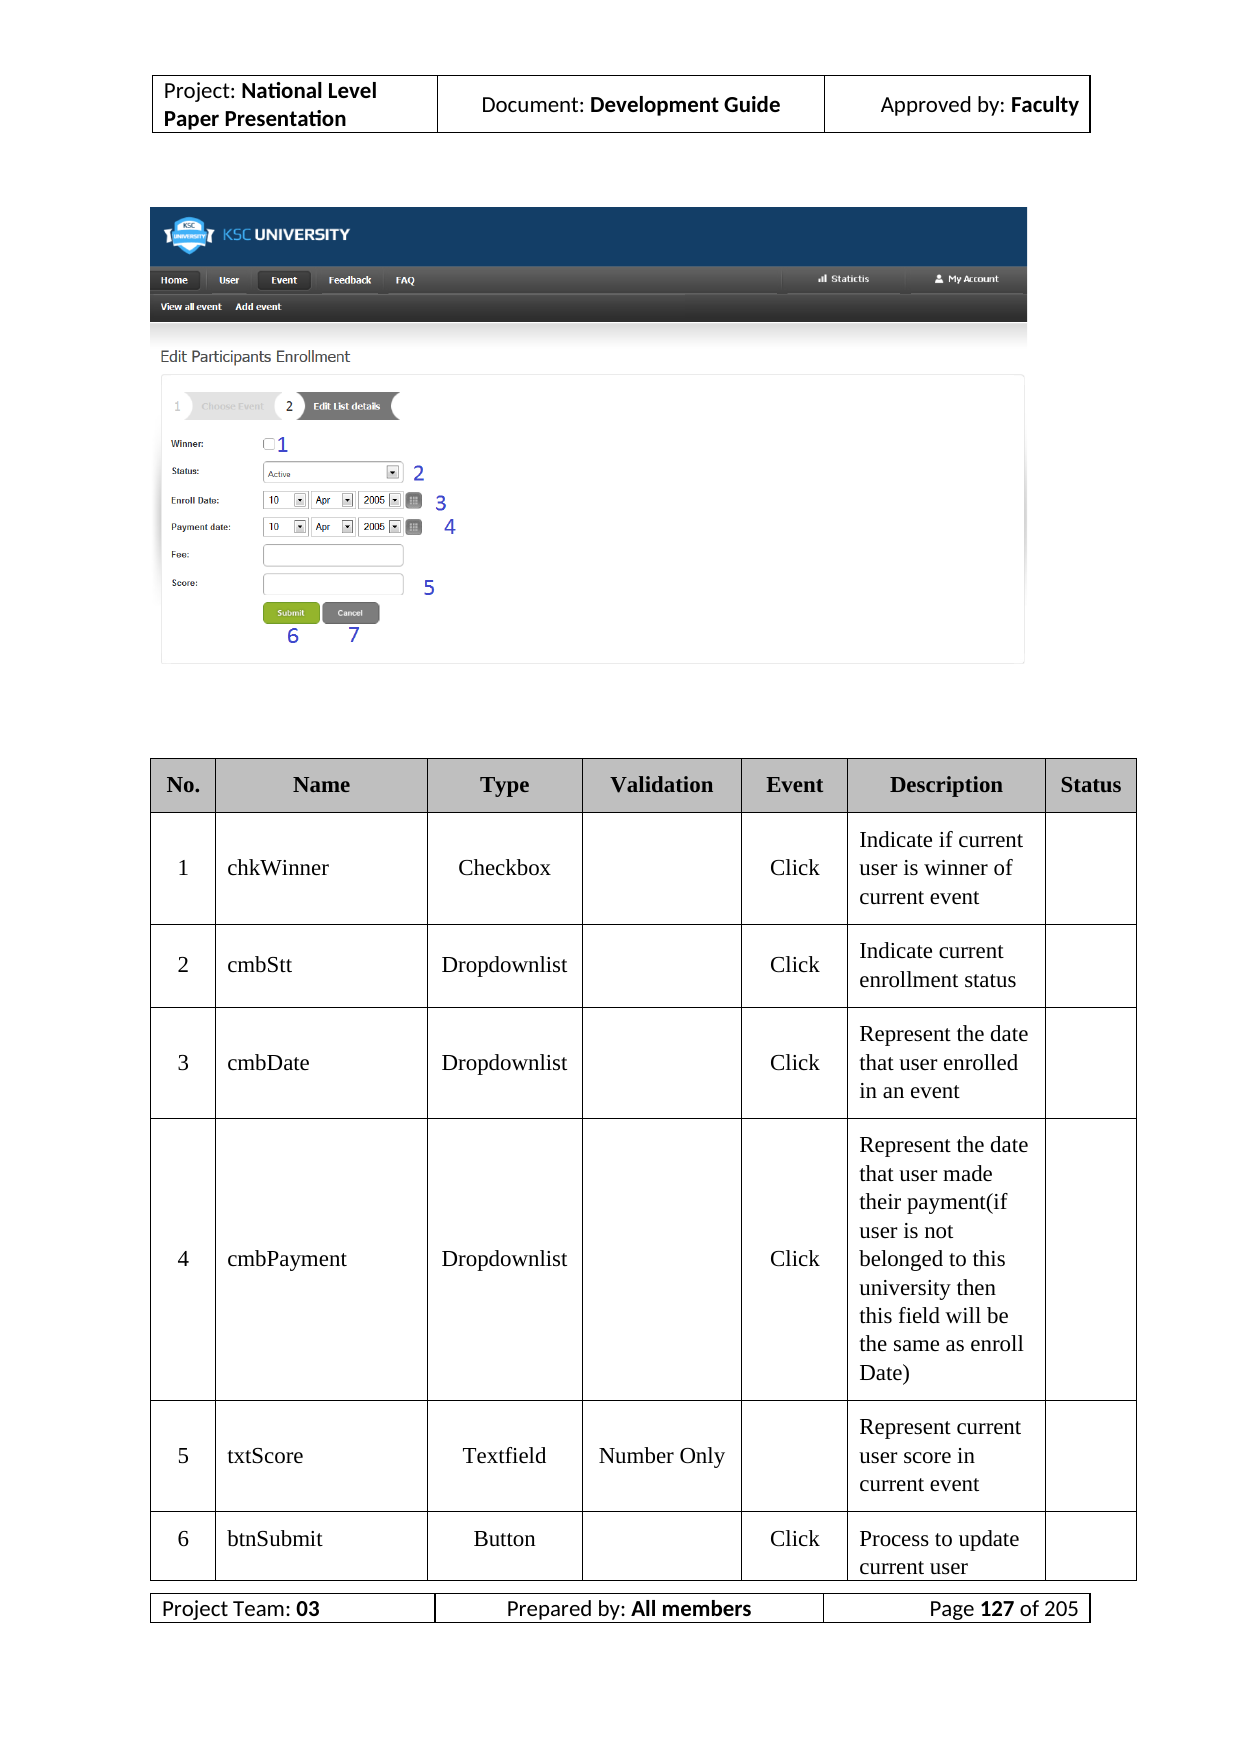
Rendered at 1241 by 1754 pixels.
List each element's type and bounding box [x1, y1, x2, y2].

picture [150, 207, 1028, 665]
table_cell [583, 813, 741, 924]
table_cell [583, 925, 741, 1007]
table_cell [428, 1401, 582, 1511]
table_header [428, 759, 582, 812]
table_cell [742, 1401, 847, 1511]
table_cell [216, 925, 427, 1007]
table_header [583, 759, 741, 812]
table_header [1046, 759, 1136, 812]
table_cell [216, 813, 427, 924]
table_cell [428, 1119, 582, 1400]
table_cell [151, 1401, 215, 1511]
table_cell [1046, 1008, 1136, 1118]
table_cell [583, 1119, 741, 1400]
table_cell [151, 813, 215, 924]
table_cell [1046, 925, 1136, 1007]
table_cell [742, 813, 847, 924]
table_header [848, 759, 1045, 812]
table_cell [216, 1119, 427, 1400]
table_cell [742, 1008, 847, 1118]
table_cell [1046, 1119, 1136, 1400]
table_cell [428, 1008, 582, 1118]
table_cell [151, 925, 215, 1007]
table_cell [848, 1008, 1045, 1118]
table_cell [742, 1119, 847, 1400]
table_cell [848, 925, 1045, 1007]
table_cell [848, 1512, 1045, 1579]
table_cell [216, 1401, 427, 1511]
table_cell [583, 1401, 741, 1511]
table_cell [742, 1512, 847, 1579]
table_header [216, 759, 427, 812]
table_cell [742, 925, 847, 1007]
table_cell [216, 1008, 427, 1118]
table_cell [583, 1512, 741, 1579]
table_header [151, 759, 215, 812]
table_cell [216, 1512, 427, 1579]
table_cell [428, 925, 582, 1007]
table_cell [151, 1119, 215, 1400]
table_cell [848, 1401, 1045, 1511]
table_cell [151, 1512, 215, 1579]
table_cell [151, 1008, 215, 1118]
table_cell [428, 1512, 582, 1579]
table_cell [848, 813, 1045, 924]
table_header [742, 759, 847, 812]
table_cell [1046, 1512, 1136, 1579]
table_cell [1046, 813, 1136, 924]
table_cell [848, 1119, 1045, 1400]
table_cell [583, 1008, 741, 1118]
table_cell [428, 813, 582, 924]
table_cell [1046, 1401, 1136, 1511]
